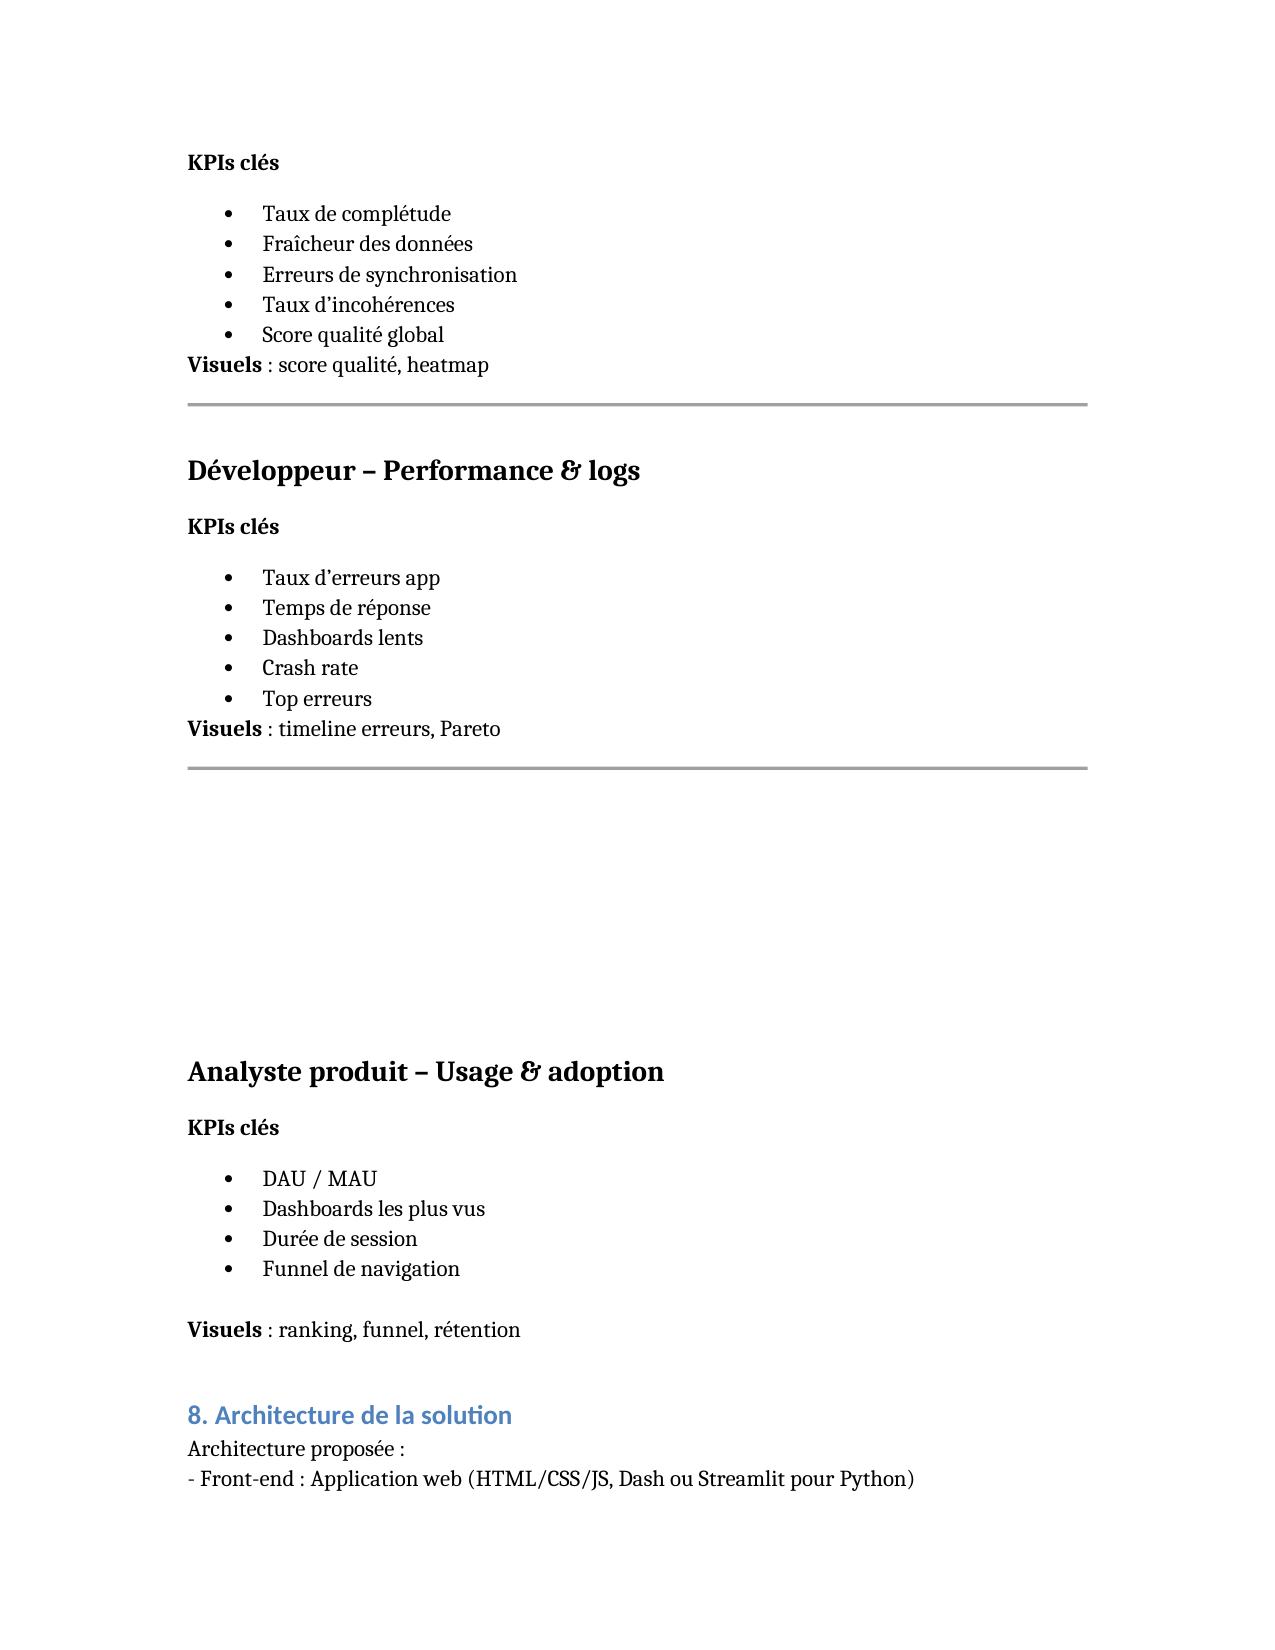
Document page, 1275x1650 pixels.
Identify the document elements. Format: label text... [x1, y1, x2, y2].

list Taux d’erreurs app [225, 564, 1087, 591]
list Taux de complétude [225, 201, 1087, 227]
text KPIs clés [187, 1114, 1087, 1141]
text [187, 1436, 1087, 1492]
text Développeur – Performance & logs [187, 454, 1087, 488]
list Erreurs de synchronisation [225, 261, 1087, 288]
text Visuels : score qualité, heatmap [187, 352, 1087, 378]
text Analyste produit – Usage & adoption [187, 1055, 1087, 1089]
list Score qualité global [225, 322, 1087, 348]
list Fraîcheur des données [225, 231, 1087, 258]
list Top erreurs [225, 685, 1087, 712]
subtitle 8. Architecture de la solution [187, 1398, 1087, 1431]
list Durée de session [225, 1226, 1087, 1252]
text Visuels : ranking, funnel, rétention [187, 1317, 1087, 1343]
list DAU / MAU [225, 1166, 1087, 1192]
list Temps de réponse [225, 595, 1087, 621]
list Dashboards lents [225, 625, 1087, 651]
text KPIs clés [187, 513, 1087, 540]
list Crash rate [225, 655, 1087, 682]
list Dashboards les plus vus [225, 1196, 1087, 1222]
text KPIs clés [187, 150, 1087, 176]
list Funnel de navigation [225, 1256, 1087, 1283]
list Taux d’incohérences [225, 292, 1087, 318]
text Visuels : timeline erreurs, Pareto [187, 716, 1087, 742]
